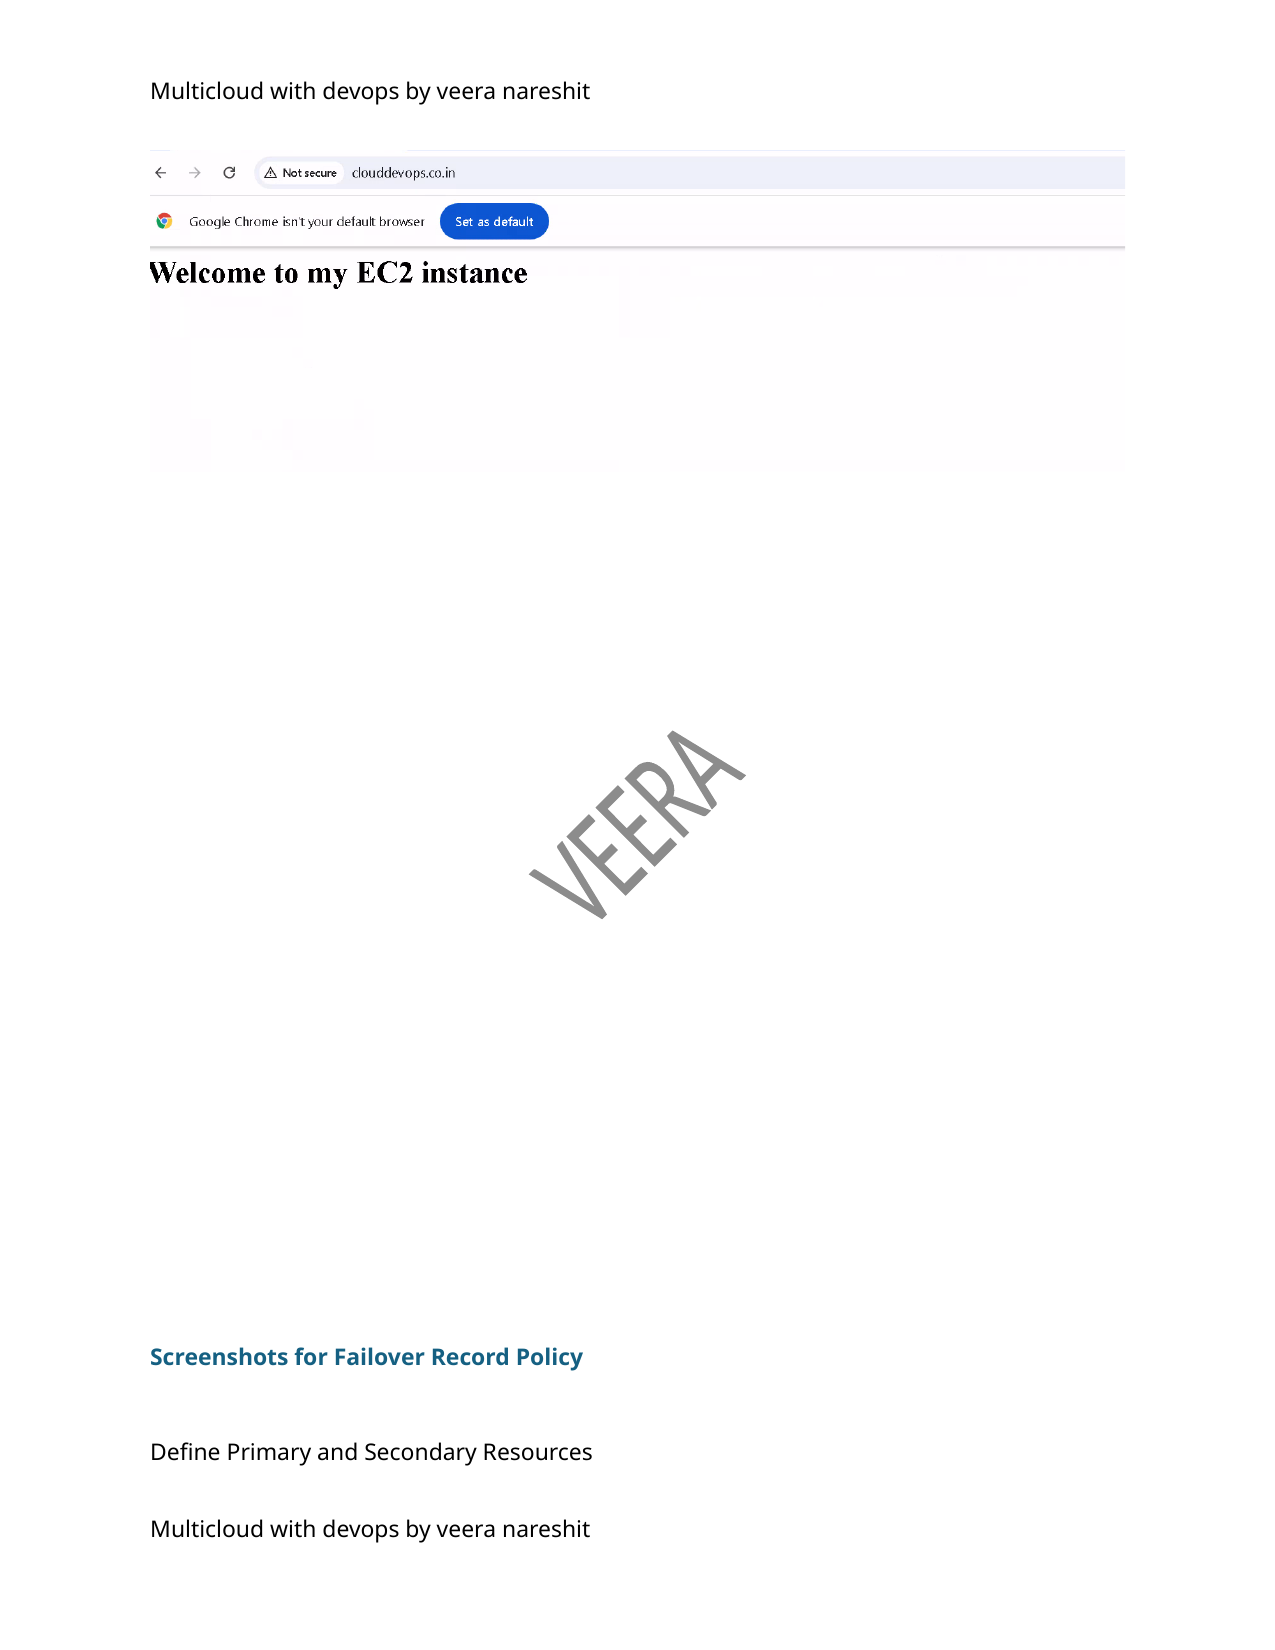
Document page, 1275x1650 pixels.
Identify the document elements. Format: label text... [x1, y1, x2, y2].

subtitle Screenshots for Failover Record Policy [150, 1341, 1125, 1373]
text Define Primary and Secondary Resources [150, 1436, 1125, 1467]
picture [150, 150, 1125, 472]
